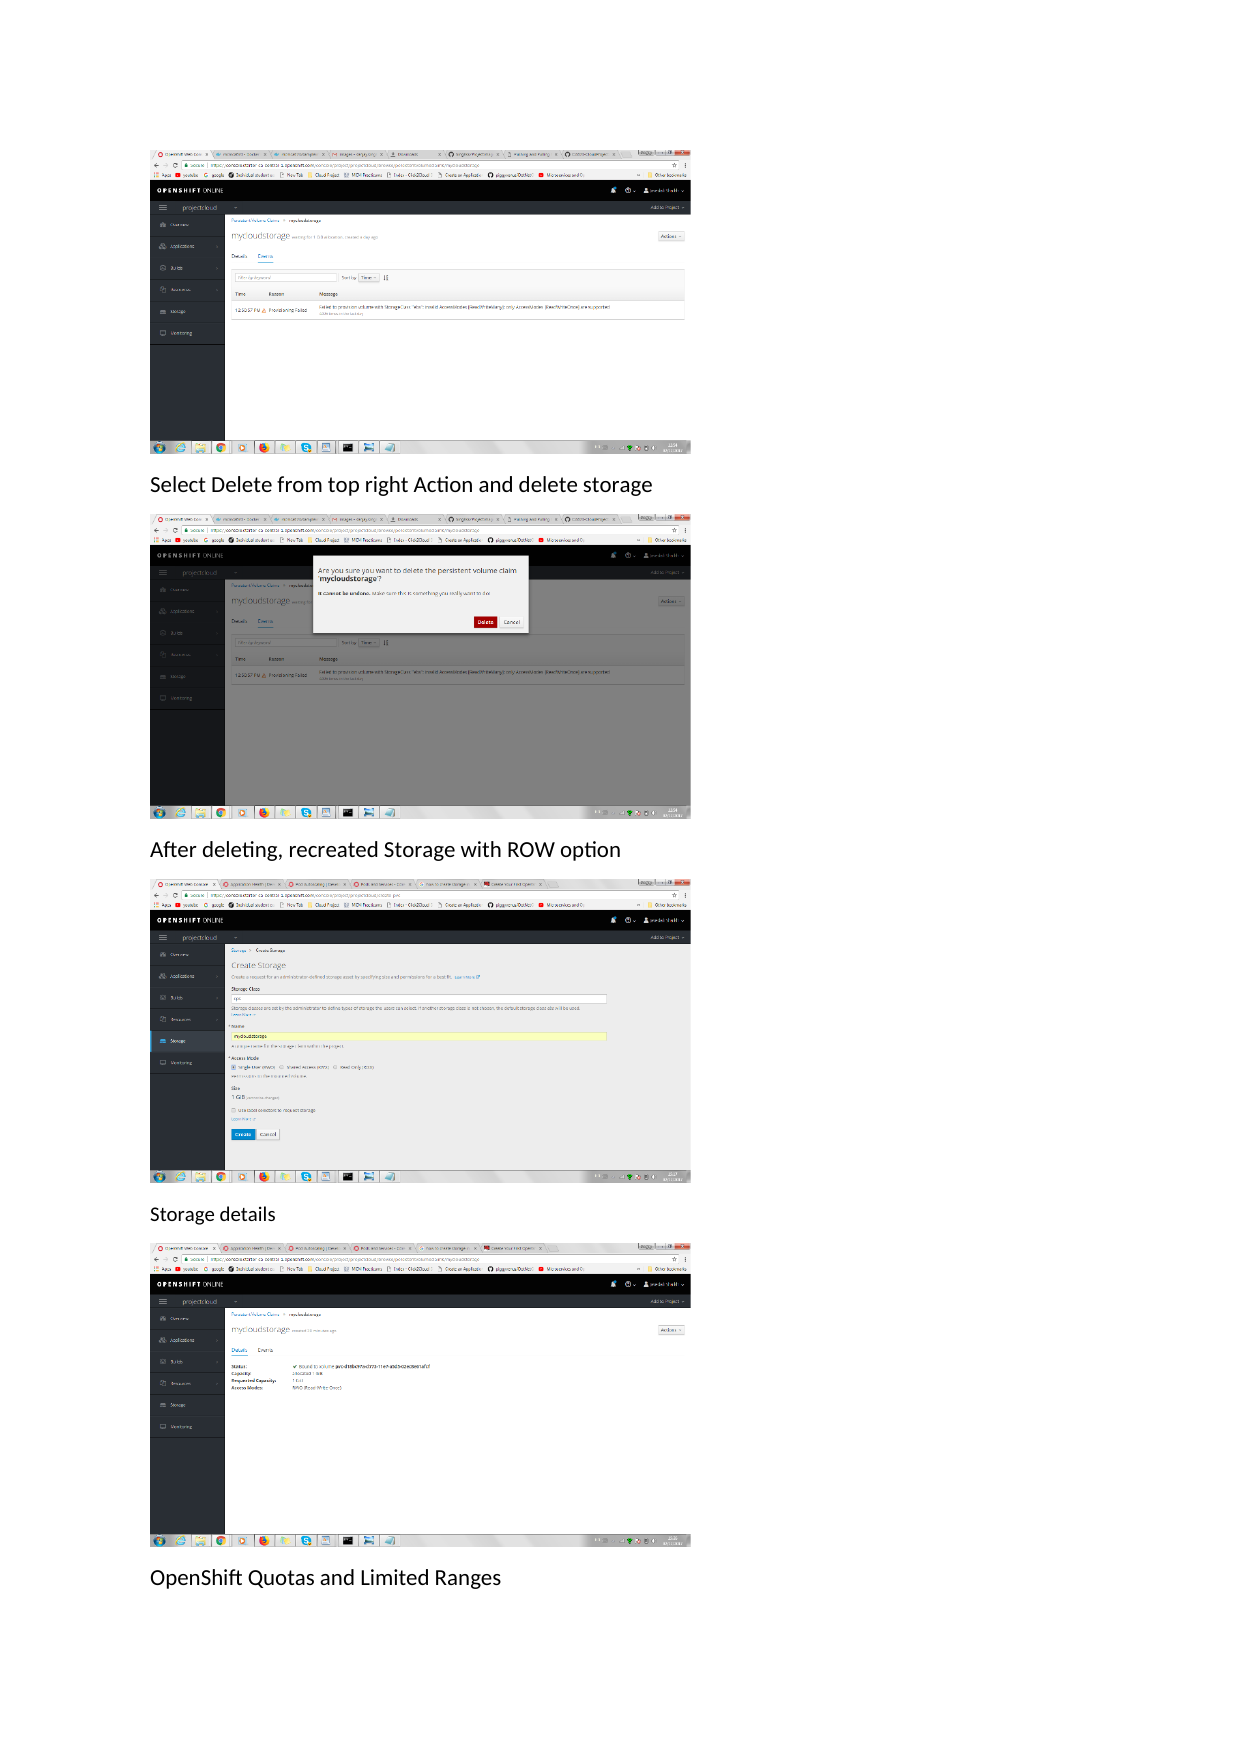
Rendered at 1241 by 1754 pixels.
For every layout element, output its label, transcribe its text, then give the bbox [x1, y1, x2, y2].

text Select Delete from top right Action and delete storage [150, 470, 1090, 498]
text Storage details [150, 1200, 1090, 1227]
picture [150, 150, 691, 454]
picture [150, 879, 691, 1183]
text After deleting, recreated Storage with ROW option [150, 835, 1090, 863]
text OpenShift Quotas and Limited Ranges [150, 1563, 1090, 1591]
picture [150, 1243, 691, 1547]
picture [150, 514, 691, 819]
